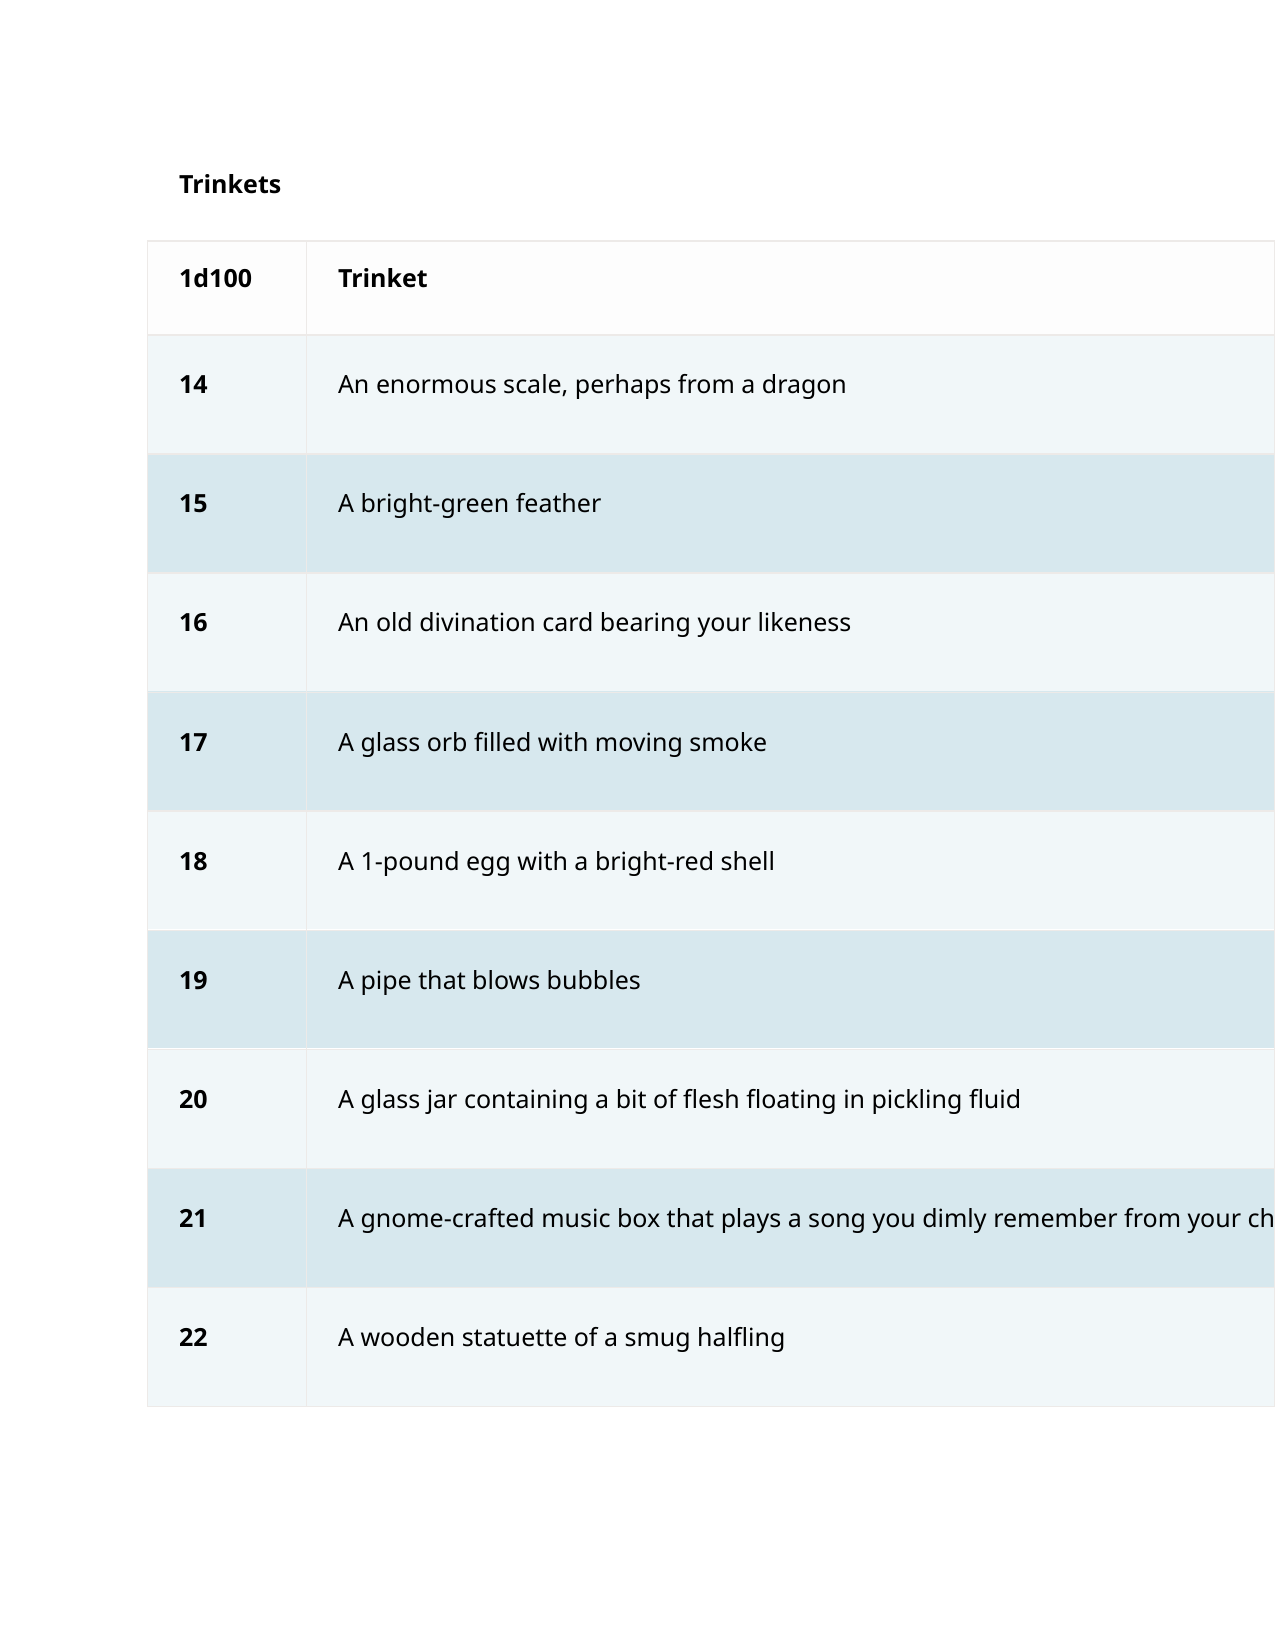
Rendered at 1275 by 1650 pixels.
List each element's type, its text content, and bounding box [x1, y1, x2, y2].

table_header Trinkets [148, 148, 1275, 240]
table_cell A pipe that blows bubbles [307, 931, 1274, 1048]
table_cell 16 [148, 574, 306, 691]
table_cell An enormous scale, perhaps from a dragon [307, 336, 1274, 453]
table_cell 17 [148, 693, 306, 810]
table_cell A glass orb filled with moving smoke [307, 693, 1274, 810]
table_cell A gnome-crafted music box that plays a song you dimly remember from your childhood [307, 1169, 1274, 1287]
table_cell 14 [148, 336, 306, 453]
table_cell An old divination card bearing your likeness [307, 574, 1274, 691]
table_cell 15 [148, 455, 306, 572]
table_cell 18 [148, 812, 306, 929]
table_cell A wooden statuette of a smug halfling [307, 1288, 1274, 1406]
table_cell 1d100 [148, 242, 306, 334]
table_cell A glass jar containing a bit of flesh floating in pickling fluid [307, 1050, 1274, 1168]
table_cell Trinket [307, 242, 1274, 334]
table_cell 21 [148, 1169, 306, 1287]
table_cell 19 [148, 931, 306, 1048]
table_cell 20 [148, 1050, 306, 1168]
table_cell A 1-pound egg with a bright-red shell [307, 812, 1274, 929]
table_cell A bright-green feather [307, 455, 1274, 572]
table_cell 22 [148, 1288, 306, 1406]
